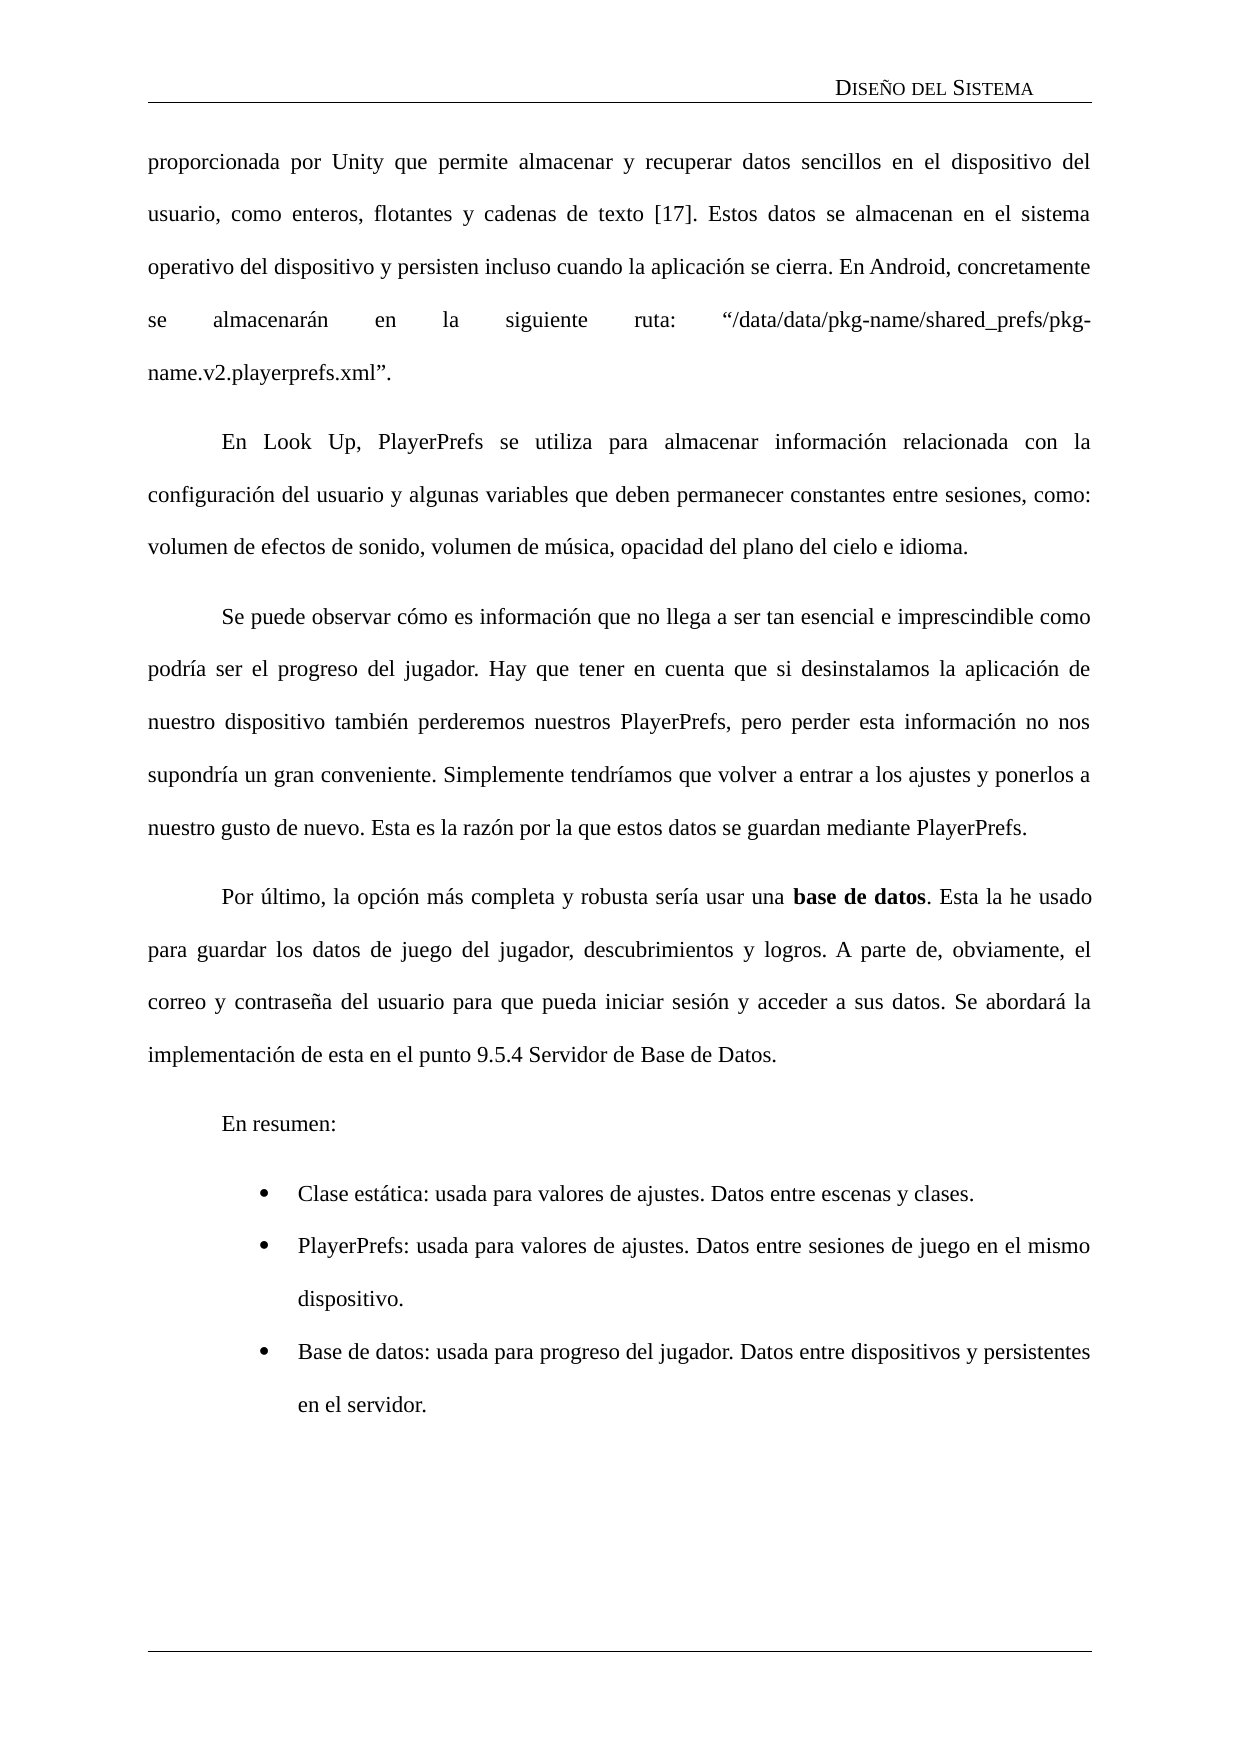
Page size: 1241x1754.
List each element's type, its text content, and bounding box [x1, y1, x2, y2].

text En resumen: [148, 1110, 1092, 1137]
list Clase estática: usada para valores de ajustes. Datos entre escenas y clases. [260, 1180, 1092, 1206]
text Se puede observar cómo es información que no llega a ser tan esencial e imprescindible como podría ser el progreso del jugador. Hay que tener en cuenta que si desinstalamos la aplicación de nuestro dispositivo también perderemos nuestros PlayerPrefs, pero perder esta información no nos supondría un gran conveniente. Simplemente tendríamos que volver a entrar a los ajustes y ponerlos a nuestro gusto de nuevo. Esta es la razón por la que estos datos se guardan mediante PlayerPrefs. [148, 603, 1092, 840]
text Por último, la opción más completa y robusta sería usar una base de datos. Esta la he usado para guardar los datos de juego del jugador, descubrimientos y logros. A parte de, obviamente, el correo y contraseña del usuario para que pueda iniciar sesión y acceder a sus datos. Se abordará la implementación de esta en el punto 9.5.4 Servidor de Base de Datos. [148, 883, 1092, 1067]
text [148, 148, 1092, 385]
list Base de datos: usada para progreso del jugador. Datos entre dispositivos y persistentes en el servidor. [260, 1338, 1092, 1417]
text En Look Up, PlayerPrefs se utiliza para almacenar información relacionada con la configuración del usuario y algunas variables que deben permanecer constantes entre sesiones, como: volumen de efectos de sonido, volumen de música, opacidad del plano del cielo e idioma. [148, 428, 1092, 560]
list PlayerPrefs: usada para valores de ajustes. Datos entre sesiones de juego en el mismo dispositivo. [260, 1232, 1092, 1312]
